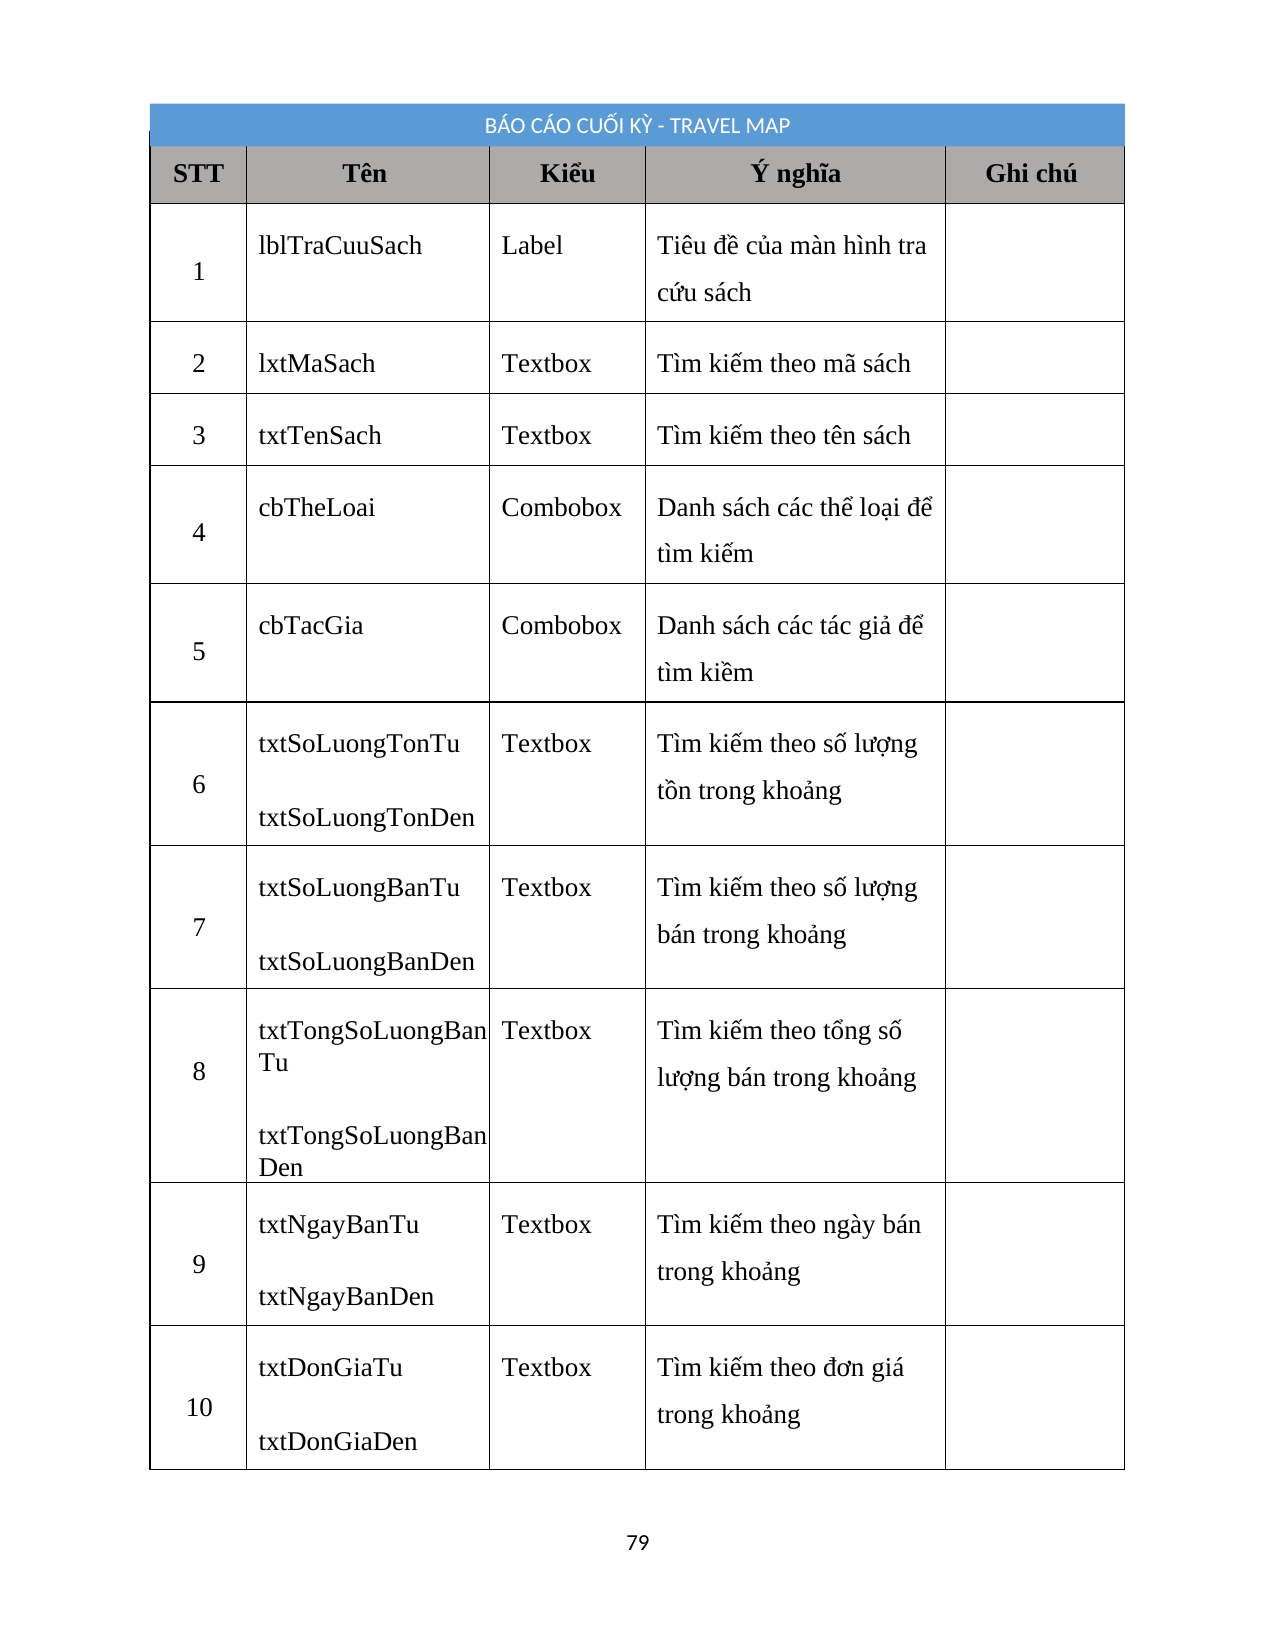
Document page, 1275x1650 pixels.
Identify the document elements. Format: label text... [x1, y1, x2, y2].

table_cell Combobox [490, 584, 645, 701]
table_cell Textbox [490, 322, 645, 393]
table_cell txtNgayBanTu txtNgayBanDen [247, 1183, 489, 1325]
table_header STT [151, 147, 246, 203]
table_cell cbTheLoai [247, 466, 489, 583]
table_header Ghi chú [946, 147, 1124, 203]
table_header Ý nghĩa [646, 147, 945, 203]
table_cell Textbox [490, 703, 645, 845]
table_cell Danh sách các thể loại để tìm kiếm [646, 466, 945, 583]
table_cell Textbox [490, 1183, 645, 1325]
table_cell txtTongSoLuongBanTu txtTongSoLuongBanDen [247, 989, 489, 1182]
table_cell Combobox [490, 466, 645, 583]
table_cell 2 [151, 322, 246, 393]
table_cell cbTacGia [247, 584, 489, 701]
table_cell Tìm kiếm theo tổng số lượng bán trong khoảng [646, 989, 945, 1182]
table_cell Tìm kiếm theo đơn giá trong khoảng [646, 1326, 945, 1469]
table_cell [946, 703, 1124, 845]
table_cell txtDonGiaTu txtDonGiaDen [247, 1326, 489, 1469]
table_cell [946, 1326, 1124, 1469]
table_header Tên [247, 147, 489, 203]
table_cell 10 [151, 1326, 246, 1469]
table_cell txtSoLuongTonTu txtSoLuongTonDen [247, 703, 489, 845]
table_cell Textbox [490, 989, 645, 1182]
table_cell [946, 584, 1124, 701]
table_cell Tiêu đề của màn hình tra cứu sách [646, 204, 945, 321]
table_cell Textbox [490, 394, 645, 464]
table_cell Tìm kiếm theo số lượng tồn trong khoảng [646, 703, 945, 845]
table_cell 8 [151, 989, 246, 1182]
table_cell Label [490, 204, 645, 321]
table_cell Danh sách các tác giả để tìm kiềm [646, 584, 945, 701]
table_cell [946, 846, 1124, 988]
table_cell txtTenSach [247, 394, 489, 464]
table_cell [946, 322, 1124, 393]
table_cell 4 [151, 466, 246, 583]
table_cell 1 [151, 204, 246, 321]
table_cell [946, 989, 1124, 1182]
table_cell txtSoLuongBanTu txtSoLuongBanDen [247, 846, 489, 988]
table_cell 5 [151, 584, 246, 701]
table_cell 3 [151, 394, 246, 464]
table_cell Textbox [490, 1326, 645, 1469]
table_cell lxtMaSach [247, 322, 489, 393]
table_cell 7 [151, 846, 246, 988]
table_cell [946, 466, 1124, 583]
table_cell [946, 204, 1124, 321]
table_cell lblTraCuuSach [247, 204, 489, 321]
table_cell 6 [151, 703, 246, 845]
table_cell [946, 1183, 1124, 1325]
table_header Kiểu [490, 147, 645, 203]
table_cell [946, 394, 1124, 464]
table_cell Textbox [490, 846, 645, 988]
table_cell Tìm kiếm theo mã sách [646, 322, 945, 393]
table_cell Tìm kiếm theo ngày bán trong khoảng [646, 1183, 945, 1325]
table_cell 9 [151, 1183, 246, 1325]
table_cell Tìm kiếm theo số lượng bán trong khoảng [646, 846, 945, 988]
table_cell Tìm kiếm theo tên sách [646, 394, 945, 464]
